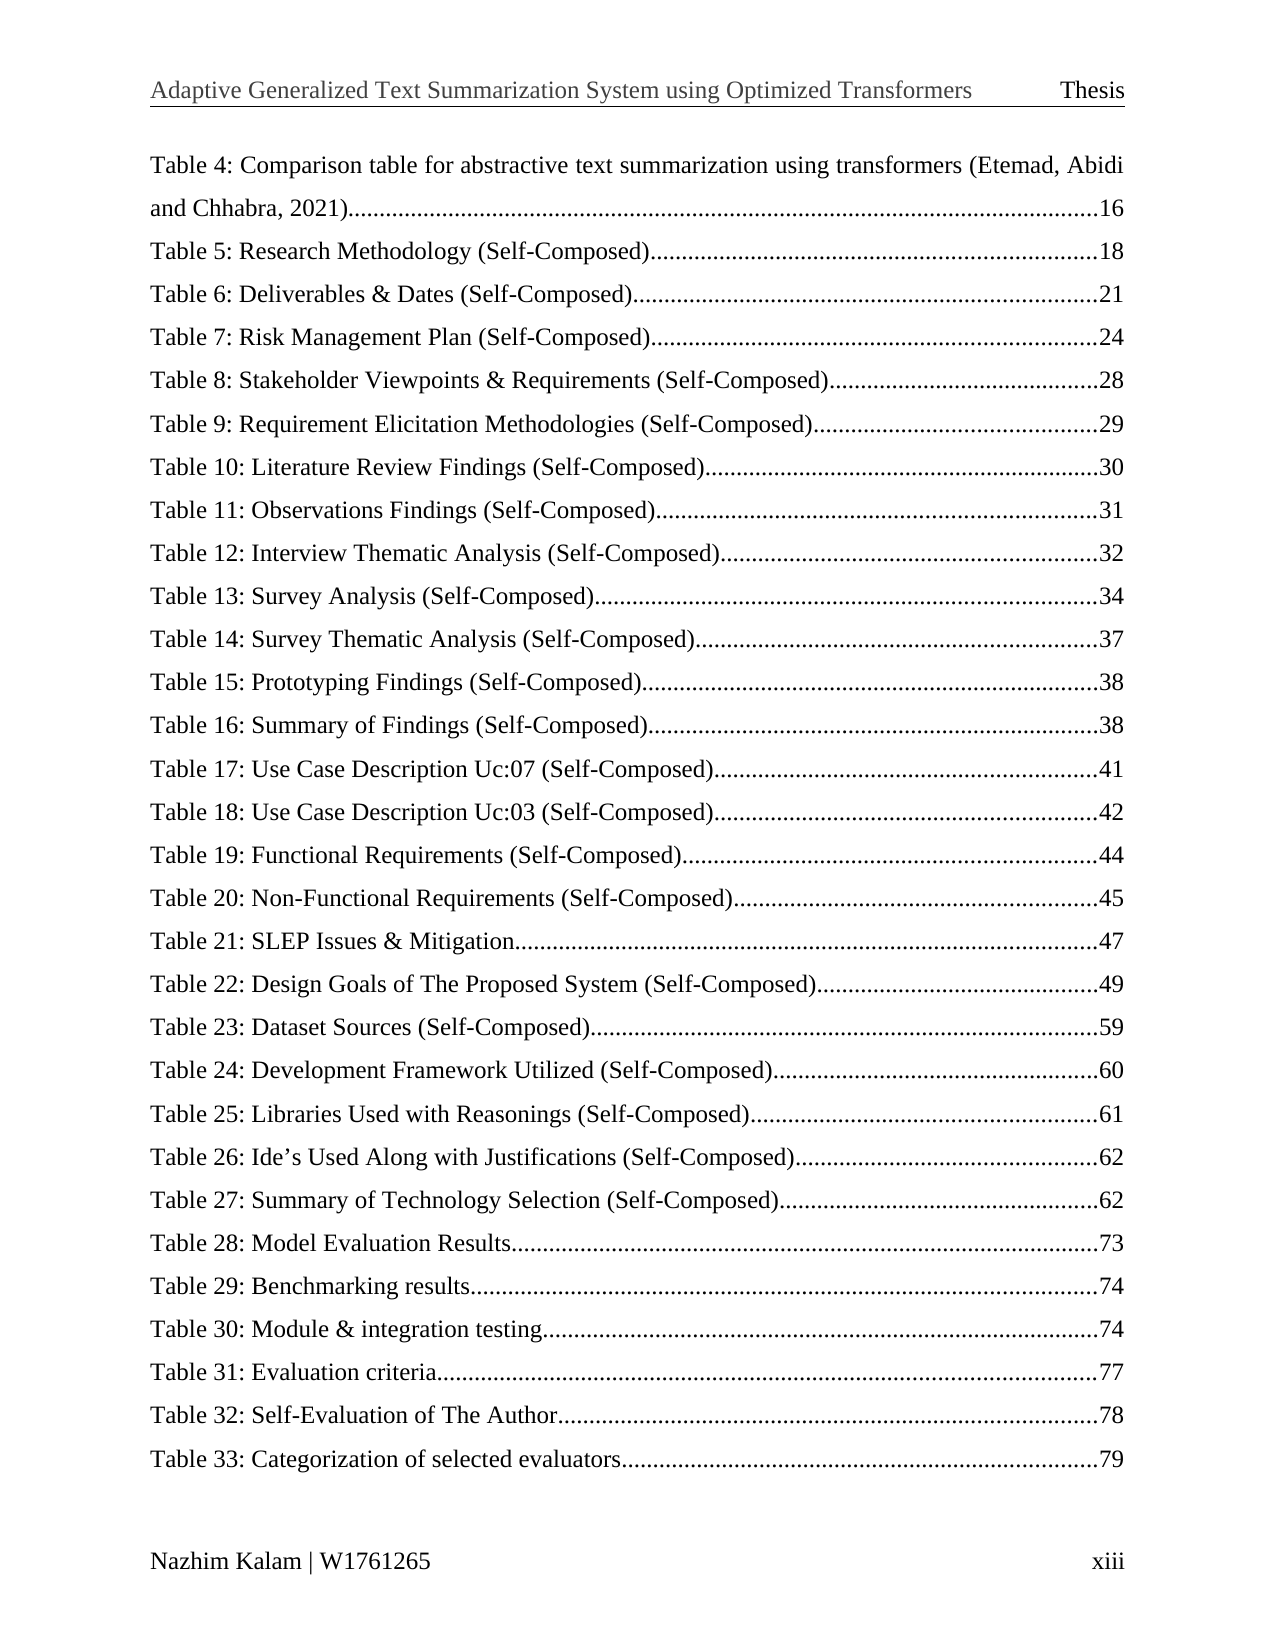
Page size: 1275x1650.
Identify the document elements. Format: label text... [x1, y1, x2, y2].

text Table 30: Module & integration testing 74 [150, 1314, 1125, 1343]
text Table 6: Deliverables & Dates (Self-Composed) 21 [150, 279, 1125, 308]
text Table 24: Development Framework Utilized (Self-Composed) 60 [150, 1056, 1125, 1084]
text Table 22: Design Goals of The Proposed System (Self-Composed) 49 [150, 969, 1125, 998]
text Table 10: Literature Review Findings (Self-Composed) 30 [150, 452, 1125, 481]
text Table 18: Use Case Description Uc:03 (Self-Composed) 42 [150, 797, 1125, 826]
text Table 12: Interview Thematic Analysis (Self-Composed) 32 [150, 538, 1125, 567]
text Table 7: Risk Management Plan (Self-Composed) 24 [150, 322, 1125, 351]
text Table 20: Non-Functional Requirements (Self-Composed) 45 [150, 883, 1125, 912]
text Table 29: Benchmarking results 74 [150, 1271, 1125, 1300]
text Table 28: Model Evaluation Results 73 [150, 1228, 1125, 1257]
text Table 5: Research Methodology (Self-Composed) 18 [150, 236, 1125, 265]
text Table 25: Libraries Used with Reasonings (Self-Composed) 61 [150, 1099, 1125, 1127]
text Table 23: Dataset Sources (Self-Composed) 59 [150, 1012, 1125, 1041]
text Table 31: Evaluation criteria 77 [150, 1357, 1125, 1386]
text Table 4: Comparison table for abstractive text summarization using transformers (Etemad, Abidi and Chhabra, 2021) 16 [150, 150, 1125, 222]
text Table 27: Summary of Technology Selection (Self-Composed) 62 [150, 1185, 1125, 1214]
text Table 33: Categorization of selected evaluators 79 [150, 1444, 1125, 1472]
text Table 9: Requirement Elicitation Methodologies (Self-Composed) 29 [150, 409, 1125, 437]
text Table 14: Survey Thematic Analysis (Self-Composed) 37 [150, 624, 1125, 653]
text Table 19: Functional Requirements (Self-Composed) 44 [150, 840, 1125, 869]
text Table 13: Survey Analysis (Self-Composed) 34 [150, 581, 1125, 610]
text Table 16: Summary of Findings (Self-Composed) 38 [150, 711, 1125, 739]
text Table 8: Stakeholder Viewpoints & Requirements (Self-Composed) 28 [150, 366, 1125, 394]
text Table 11: Observations Findings (Self-Composed) 31 [150, 495, 1125, 524]
text Table 17: Use Case Description Uc:07 (Self-Composed) 41 [150, 754, 1125, 782]
text Table 26: Ide’s Used Along with Justifications (Self-Composed) 62 [150, 1142, 1125, 1171]
text Table 21: SLEP Issues & Mitigation 47 [150, 926, 1125, 955]
text Table 32: Self-Evaluation of The Author 78 [150, 1401, 1125, 1429]
text Table 15: Prototyping Findings (Self-Composed) 38 [150, 667, 1125, 696]
